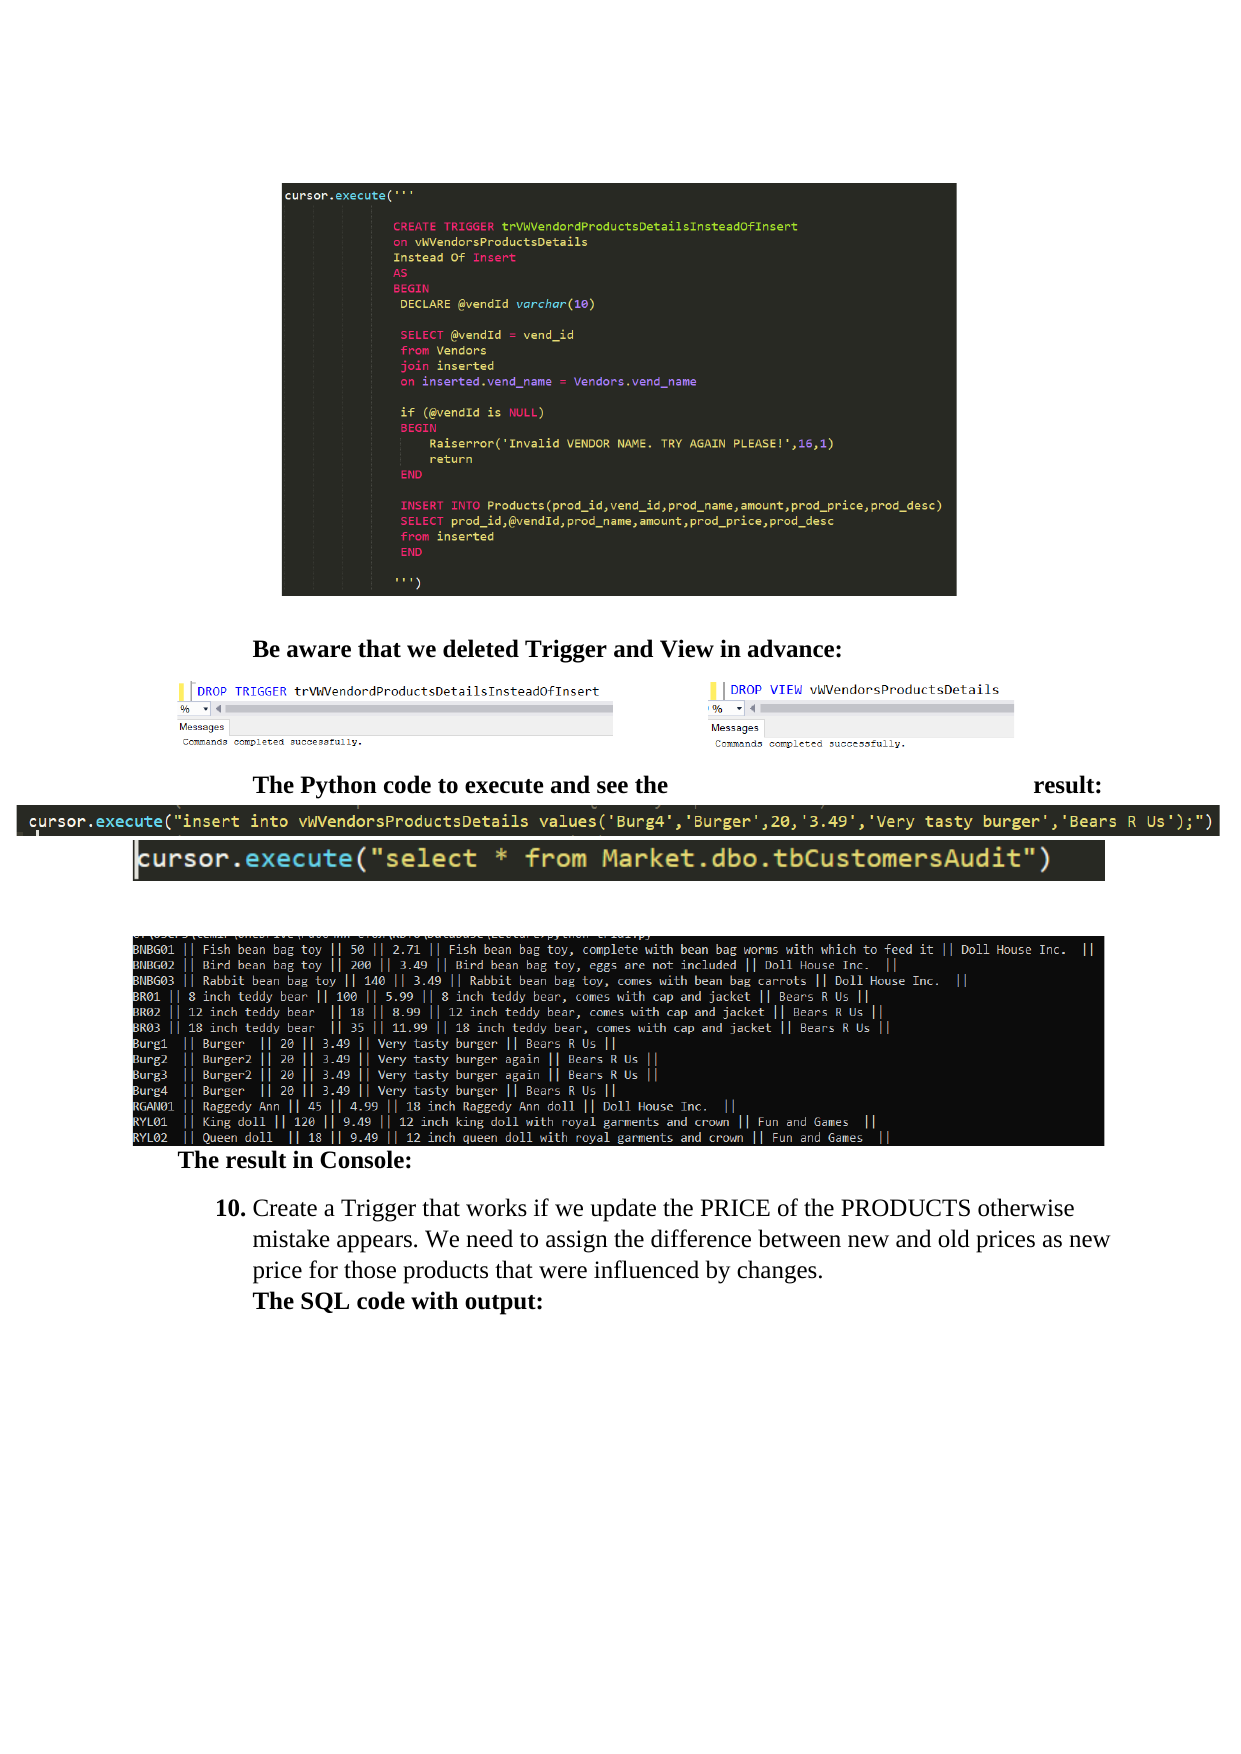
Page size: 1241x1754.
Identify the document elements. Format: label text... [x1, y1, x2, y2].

picture [708, 682, 1015, 754]
picture [281, 183, 957, 597]
text Be aware that we deleted Trigger and View in advance: [177, 634, 1152, 662]
picture [132, 936, 1104, 1146]
text The Python code to execute and see the result: [177, 770, 1152, 799]
list The SQL code with output: [252, 1286, 1152, 1315]
list Create a Trigger that works if we update the PRICE of the PRODUCTS otherwise mistake appears. We need to assign the difference between new and old prices as new price for those products that were influenced by changes. [215, 1193, 1152, 1284]
picture [132, 840, 1104, 881]
picture [177, 681, 613, 752]
picture [16, 805, 1220, 836]
